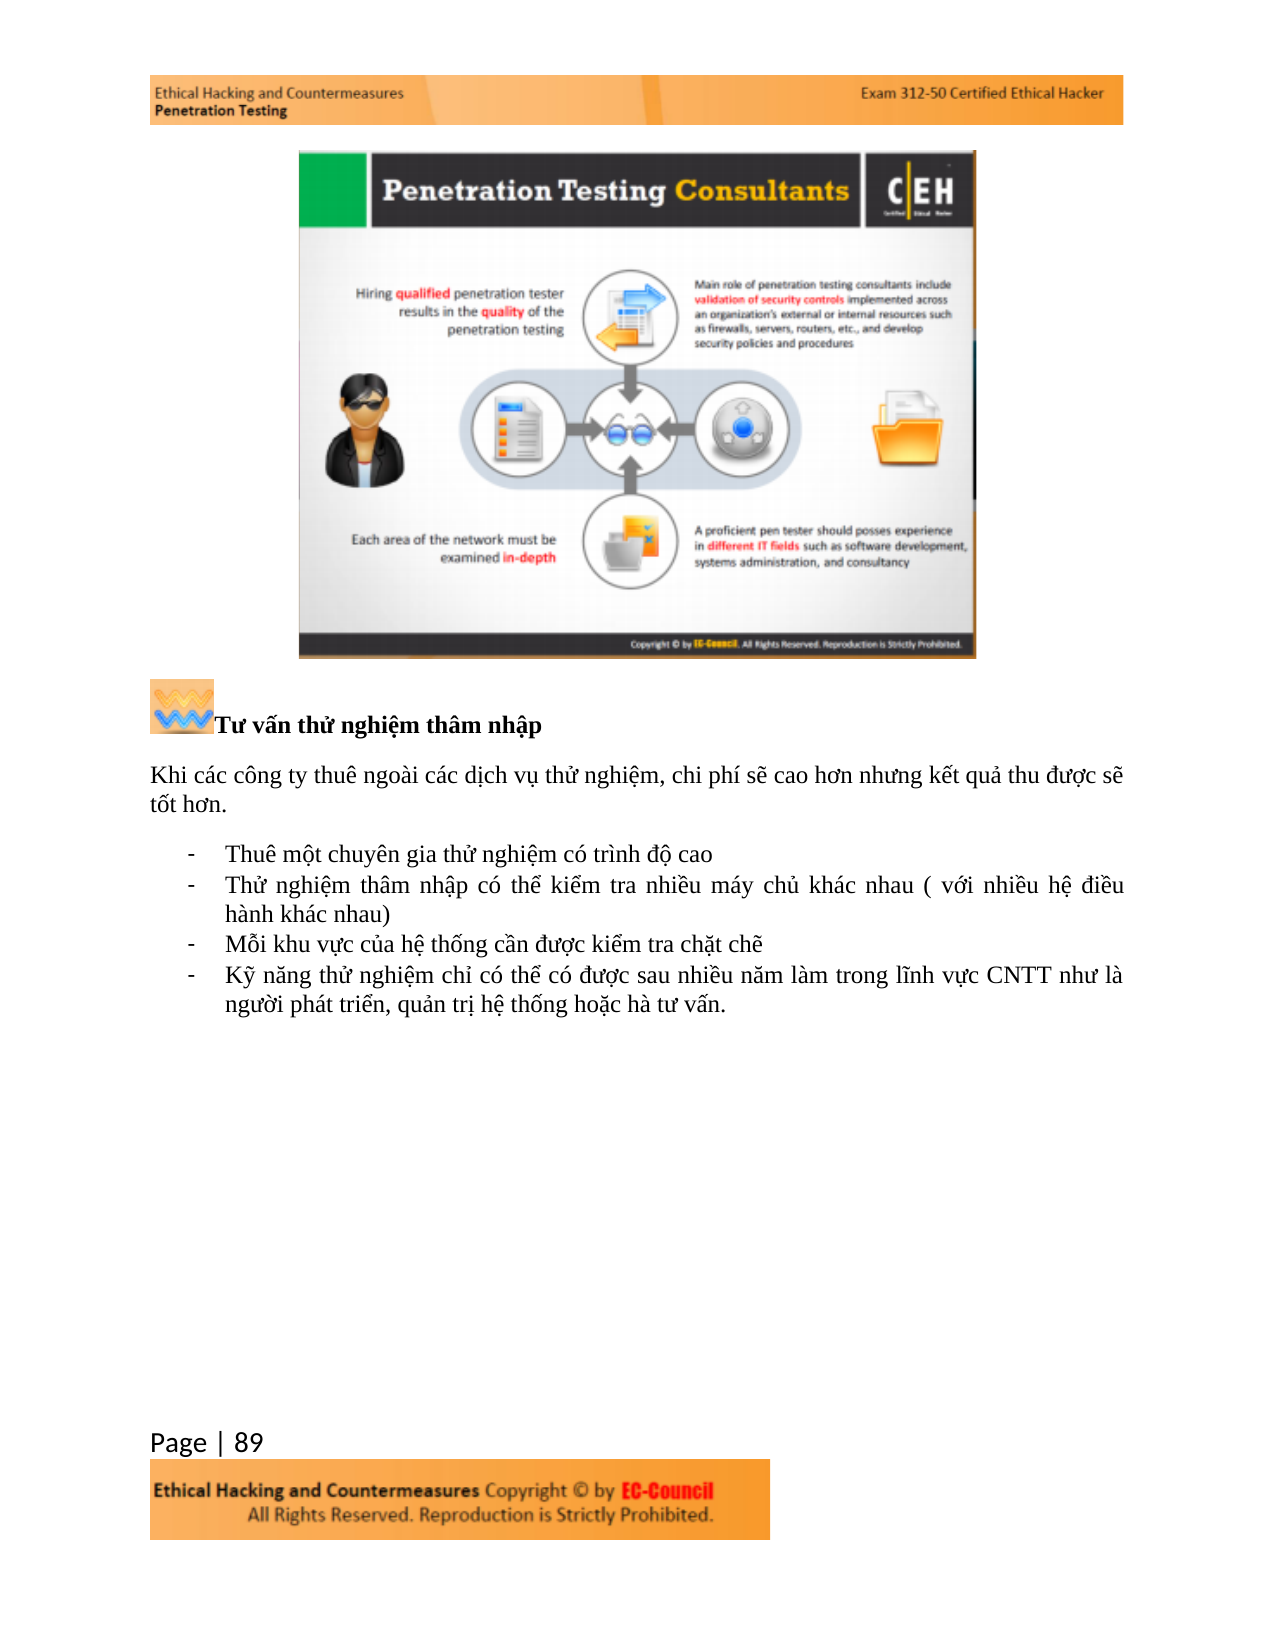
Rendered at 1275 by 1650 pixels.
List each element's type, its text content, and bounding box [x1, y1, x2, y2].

list Mỗi khu vực của hệ thống cần được kiểm tra chặt chẽ [187, 928, 1125, 959]
picture [150, 75, 1124, 125]
picture [150, 1459, 771, 1540]
text Khi các công ty thuê ngoài các dịch vụ thử nghiệm, chi phí sẽ cao hơn nhưng kết quả thu được sẽ tốt hơn. [150, 760, 1125, 818]
list Thuê một chuyên gia thử nghiệm có trình độ cao [187, 838, 1125, 869]
text Tư vấn thử nghiệm thâm nhập [150, 679, 1125, 739]
picture [298, 150, 977, 659]
list Kỹ năng thử nghiệm chỉ có thể có được sau nhiều năm làm trong lĩnh vực CNTT như là người phát triển, quản trị hệ thống hoặc hà tư vấn. [187, 959, 1125, 1018]
list Thử nghiệm thâm nhập có thể kiểm tra nhiều máy chủ khác nhau ( với nhiều hệ điều hành khác nhau) [187, 869, 1125, 928]
picture [150, 679, 214, 734]
